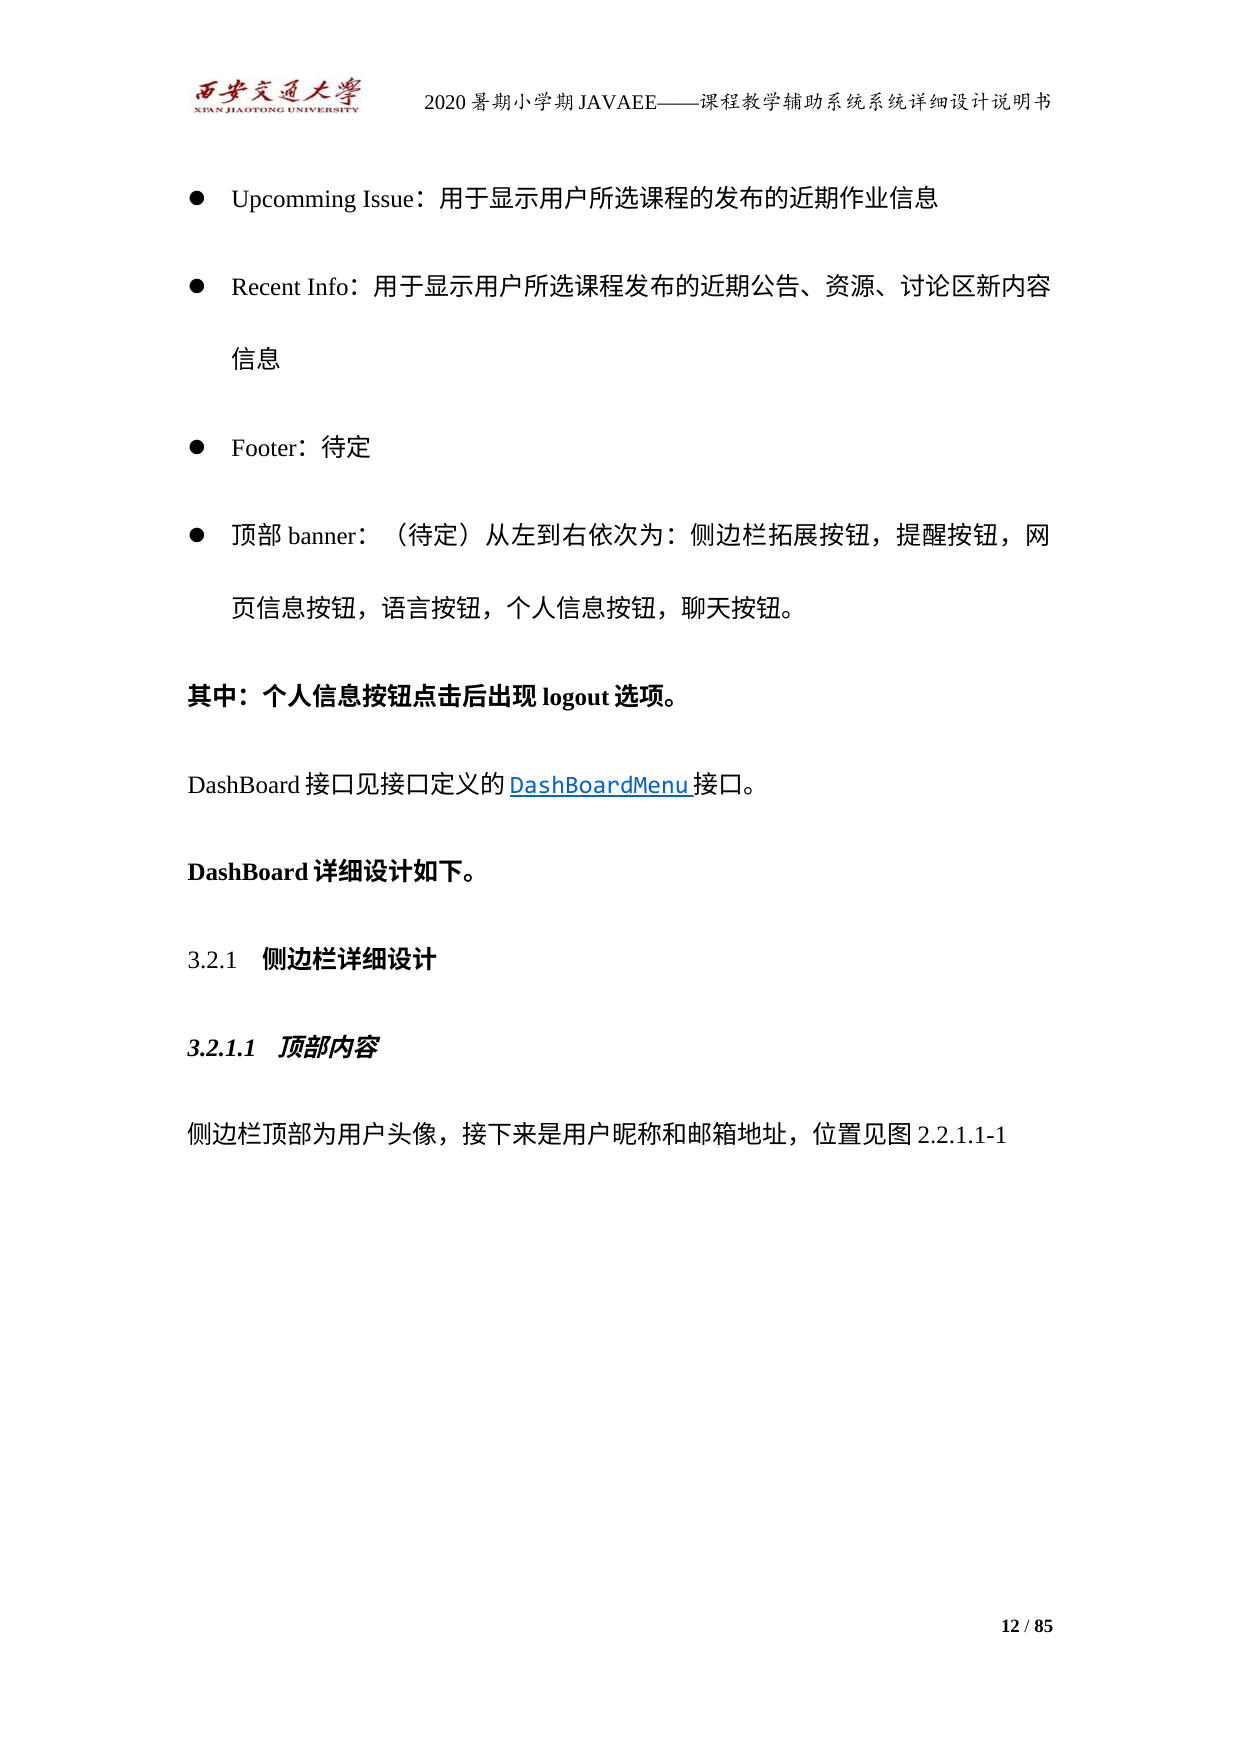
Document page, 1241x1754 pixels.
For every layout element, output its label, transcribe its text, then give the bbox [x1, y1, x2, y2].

list Recent Info：用于显示用户所选课程发布的近期公告、资源、讨论区新内容信息 [187, 251, 1053, 392]
text DashBoard接口见接口定义的DashBoardMenu接口。 [187, 748, 1053, 816]
picture [189, 77, 364, 114]
subtitle 顶部内容 [187, 1011, 1053, 1079]
list 顶部banner：（待定）从左到右依次为：侧边栏拓展按钮，提醒按钮，网页信息按钮，语言按钮，个人信息按钮，聊天按钮。 [187, 499, 1053, 641]
list Upcomming Issue：用于显示用户所选课程的发布的近期作业信息 [187, 163, 1053, 231]
list Footer：待定 [187, 412, 1053, 480]
text DashBoard详细设计如下。 [187, 836, 1053, 904]
text 侧边栏顶部为用户头像，接下来是用户昵称和邮箱地址，位置见图2.2.1.1-1 [187, 1099, 1053, 1167]
text 其中：个人信息按钮点击后出现logout选项。 [187, 661, 1053, 728]
subtitle 侧边栏详细设计 [187, 924, 1053, 992]
